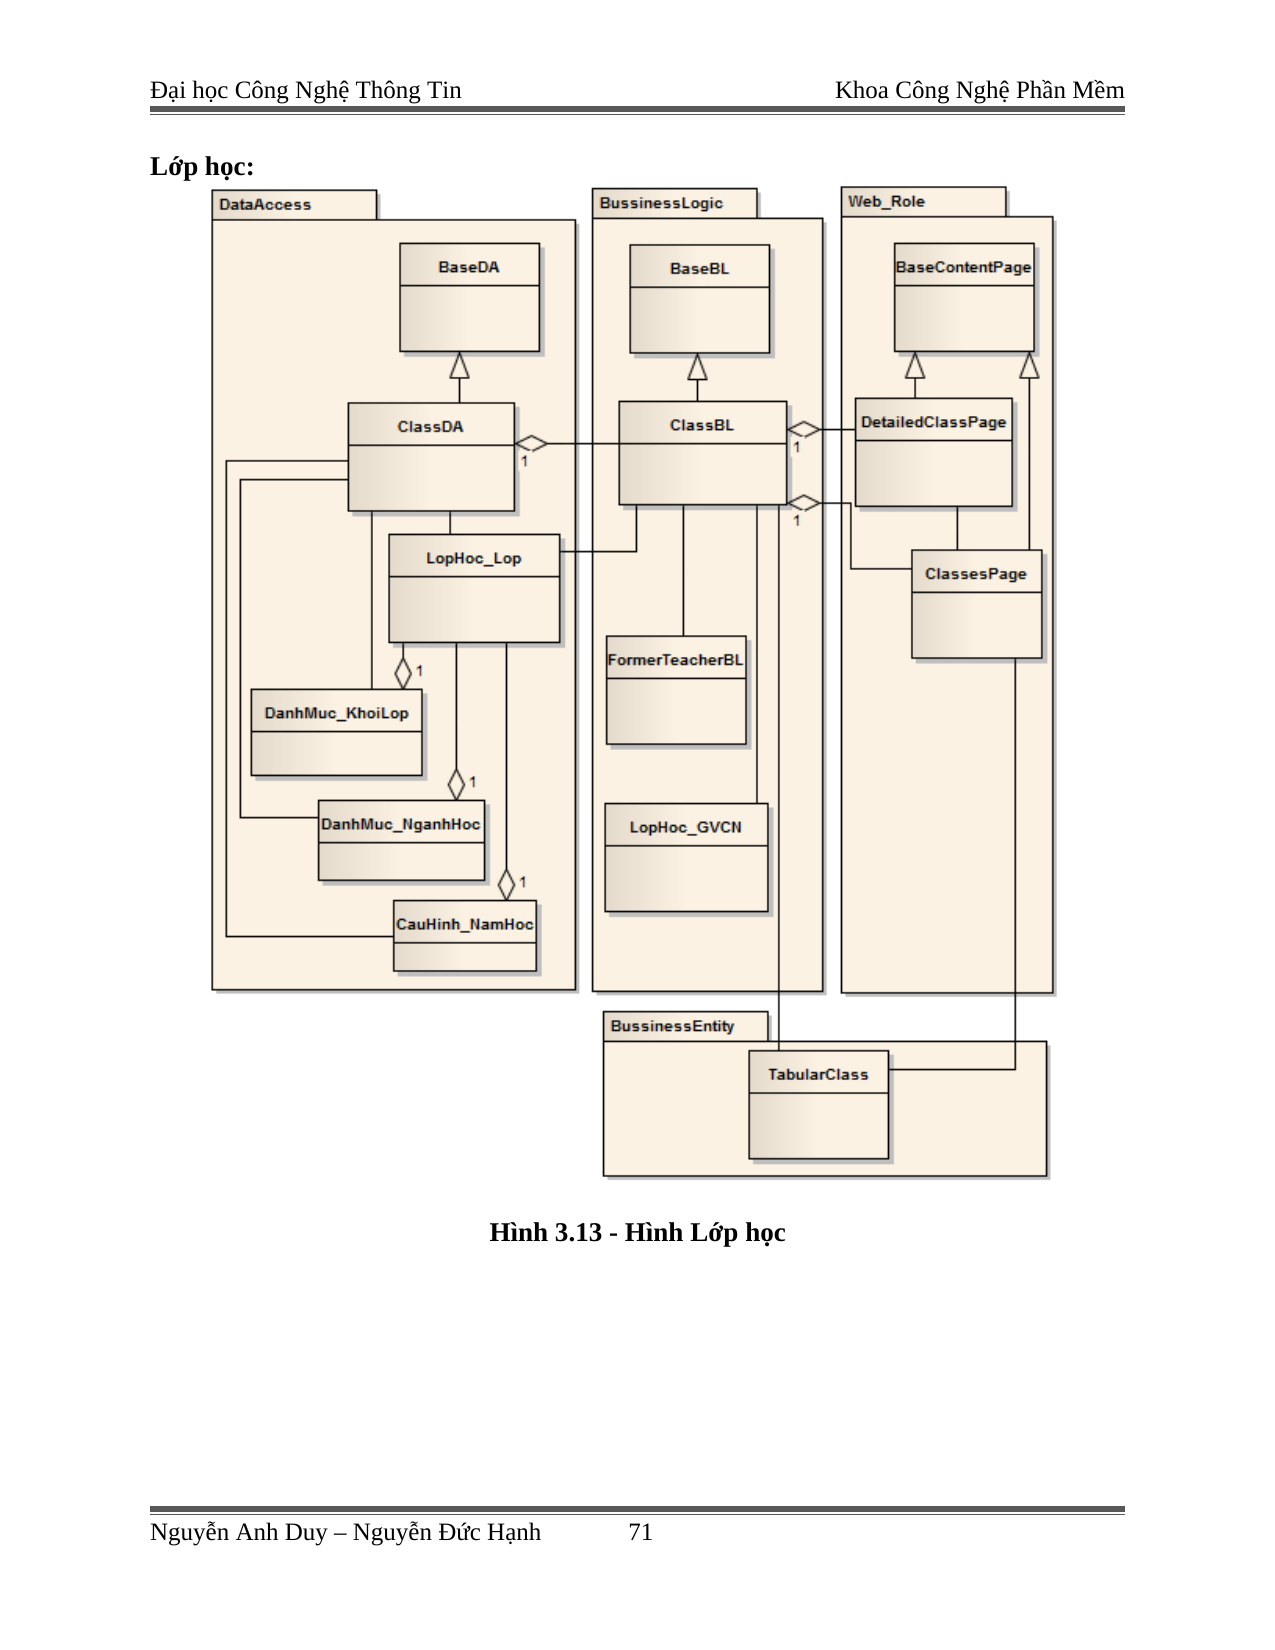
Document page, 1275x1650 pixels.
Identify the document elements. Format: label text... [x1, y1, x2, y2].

subtitle Hình 3.13 - Hình Lớp học [150, 1217, 1125, 1248]
picture [207, 185, 1068, 1188]
subtitle Lớp học: [150, 150, 1125, 181]
